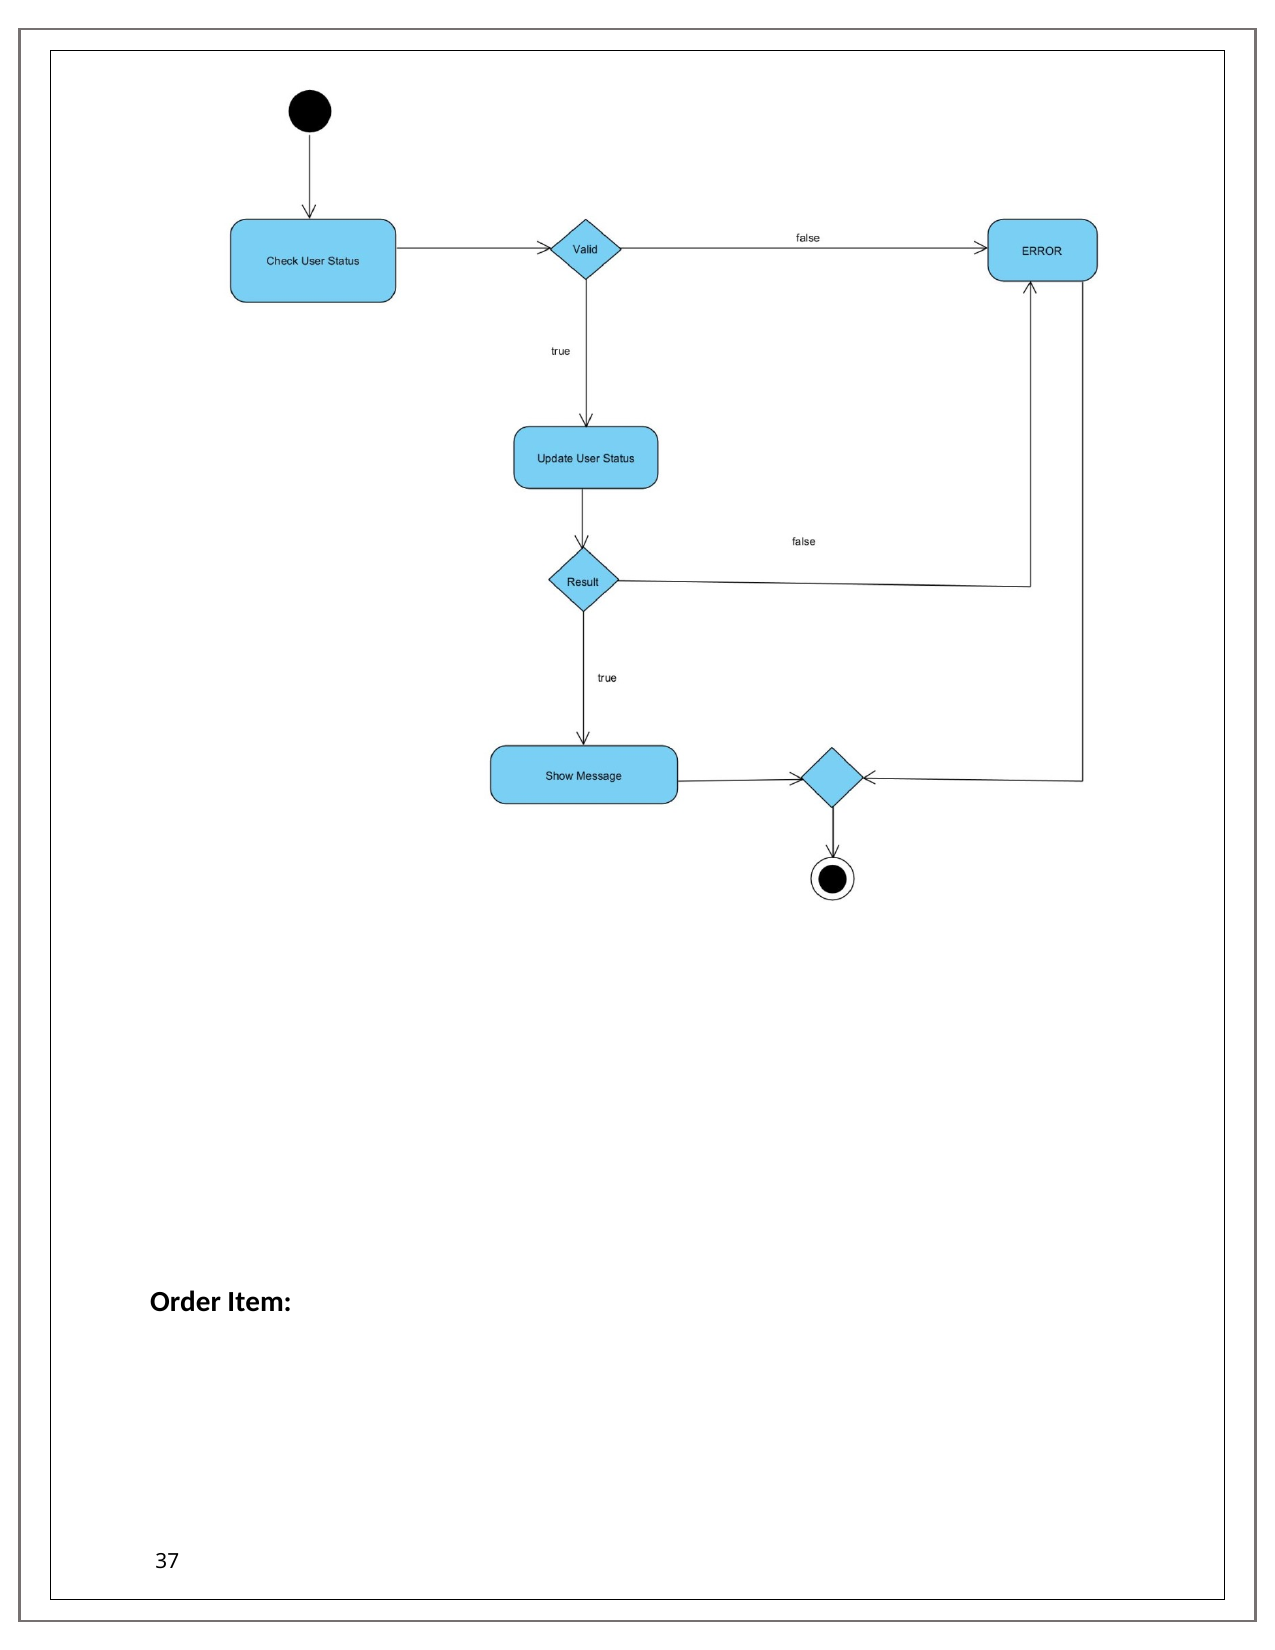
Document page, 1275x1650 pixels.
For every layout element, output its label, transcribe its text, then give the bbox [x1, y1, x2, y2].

text Order Item: [150, 1283, 1125, 1319]
picture [150, 75, 1163, 936]
